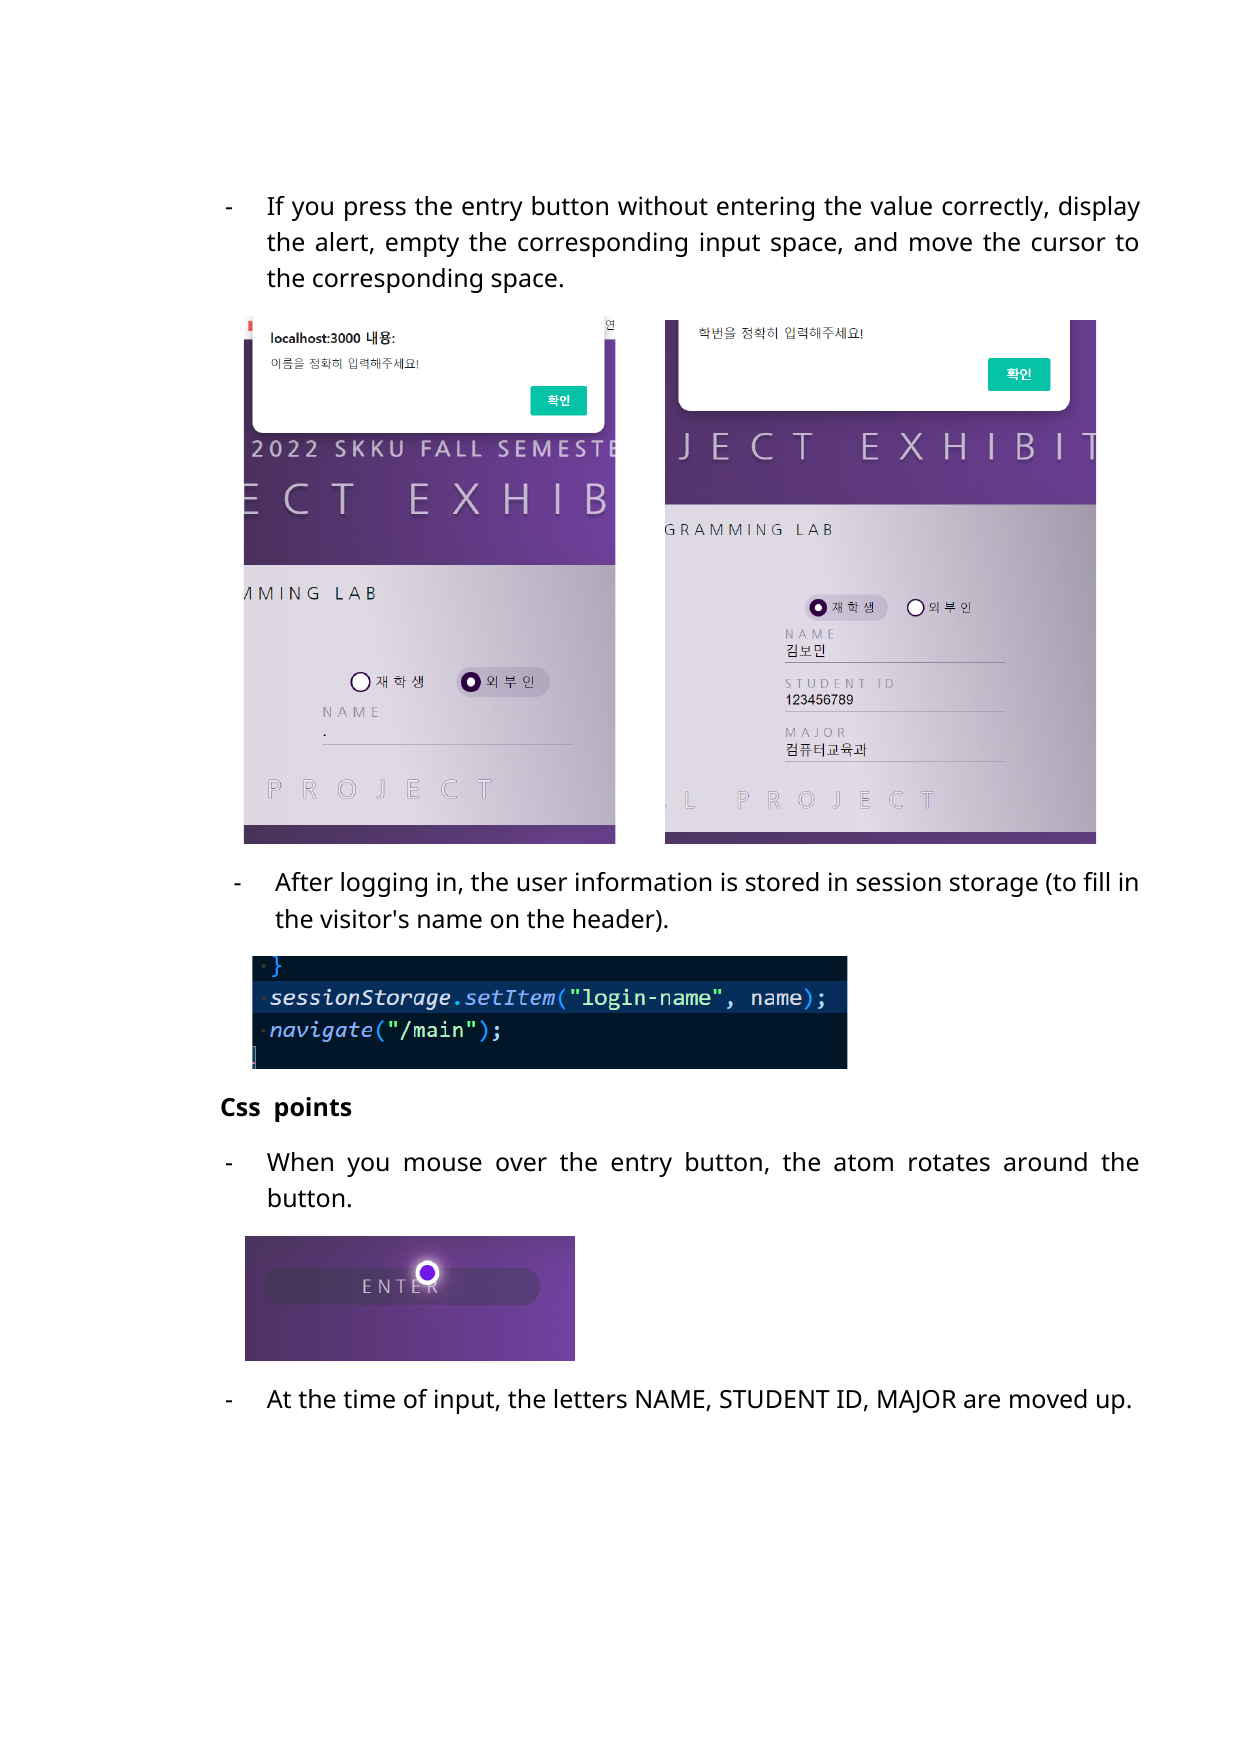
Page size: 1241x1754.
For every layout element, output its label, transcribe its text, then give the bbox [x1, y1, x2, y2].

list When you mouse over the entry button, the atom rotates around the button. [225, 1144, 1141, 1215]
list After logging in, the user information is stored in session storage (to fill in the visitor's name on the header). [233, 865, 1141, 935]
list At the time of input, the letters NAME, STUDENT ID, MAJOR are moved up. [225, 1382, 1141, 1416]
list If you press the entry button without entering the value correctly, display the alert, empty the corresponding input space, and move the cursor to the corresponding space. [225, 188, 1141, 295]
text Css points [220, 1089, 1141, 1123]
